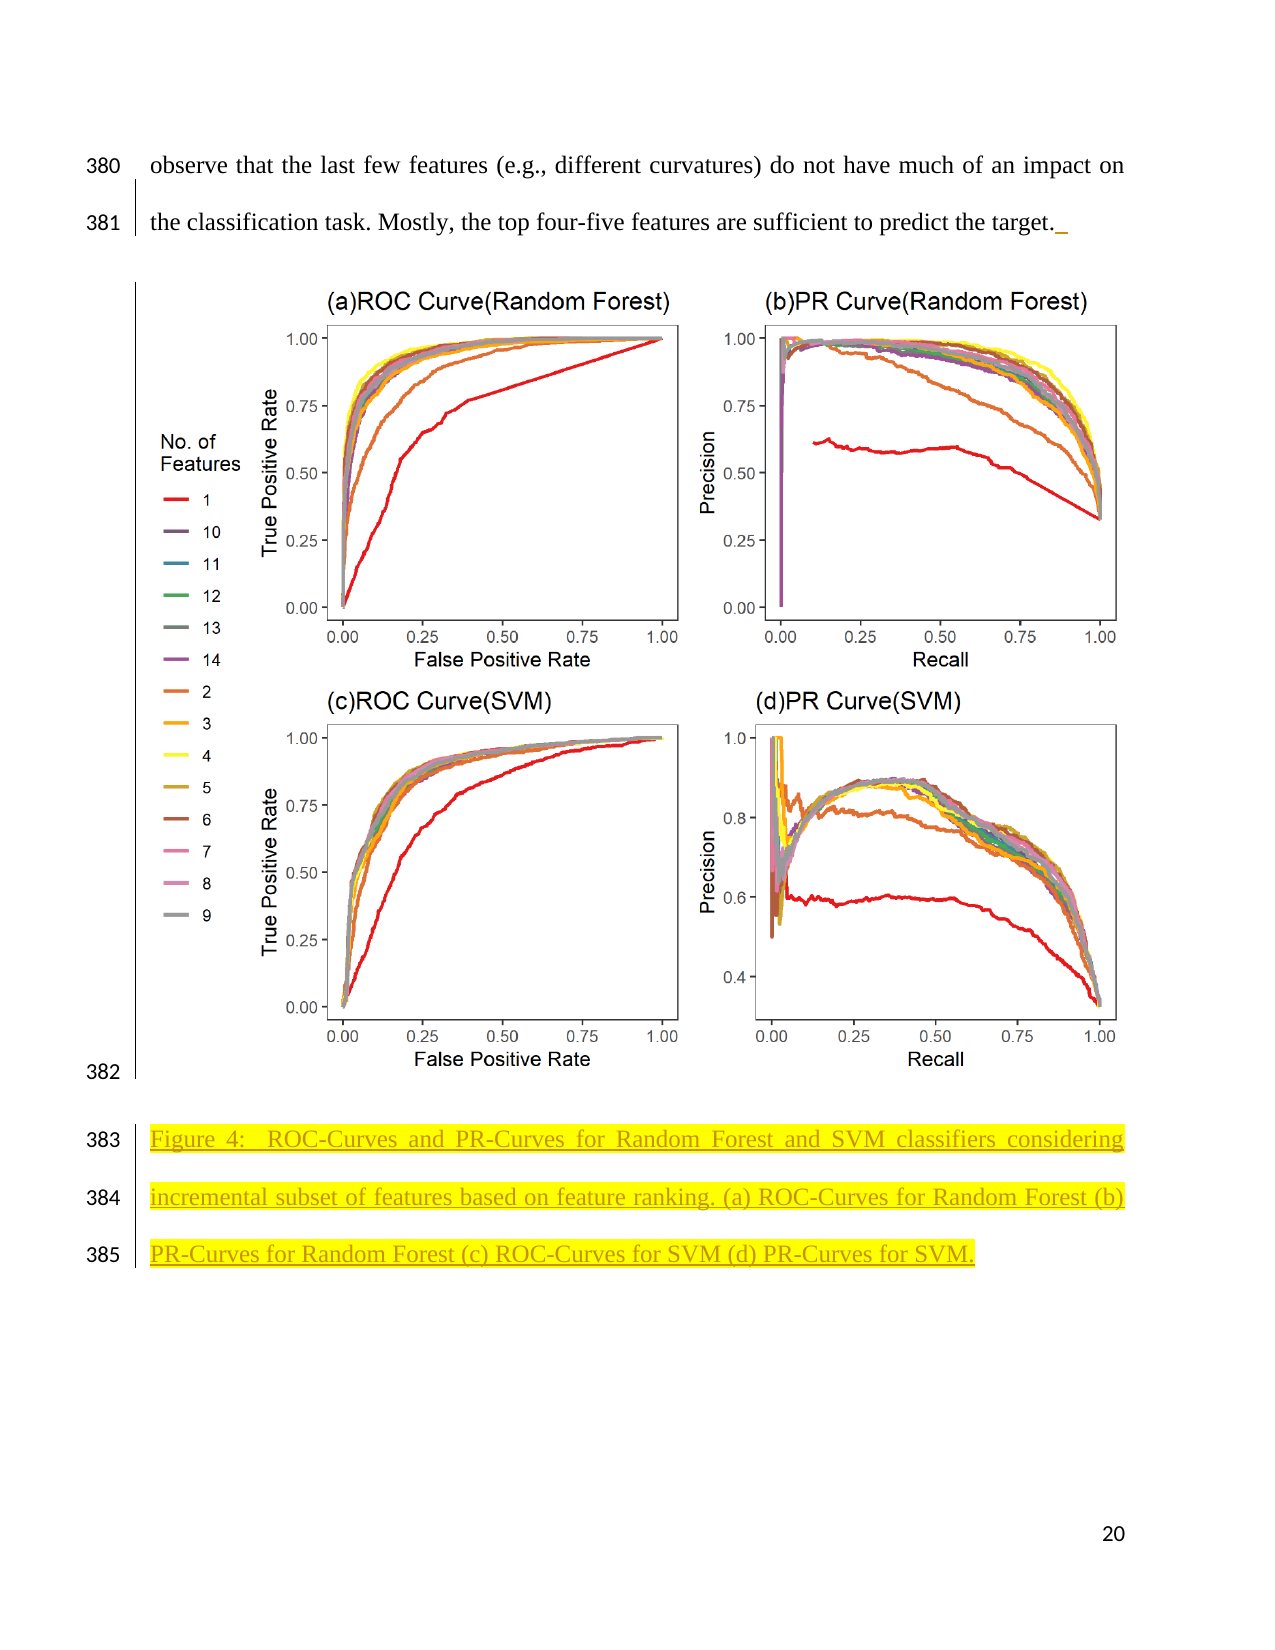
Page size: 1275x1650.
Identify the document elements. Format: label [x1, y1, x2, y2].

picture [150, 281, 1125, 1080]
text [150, 150, 1125, 236]
